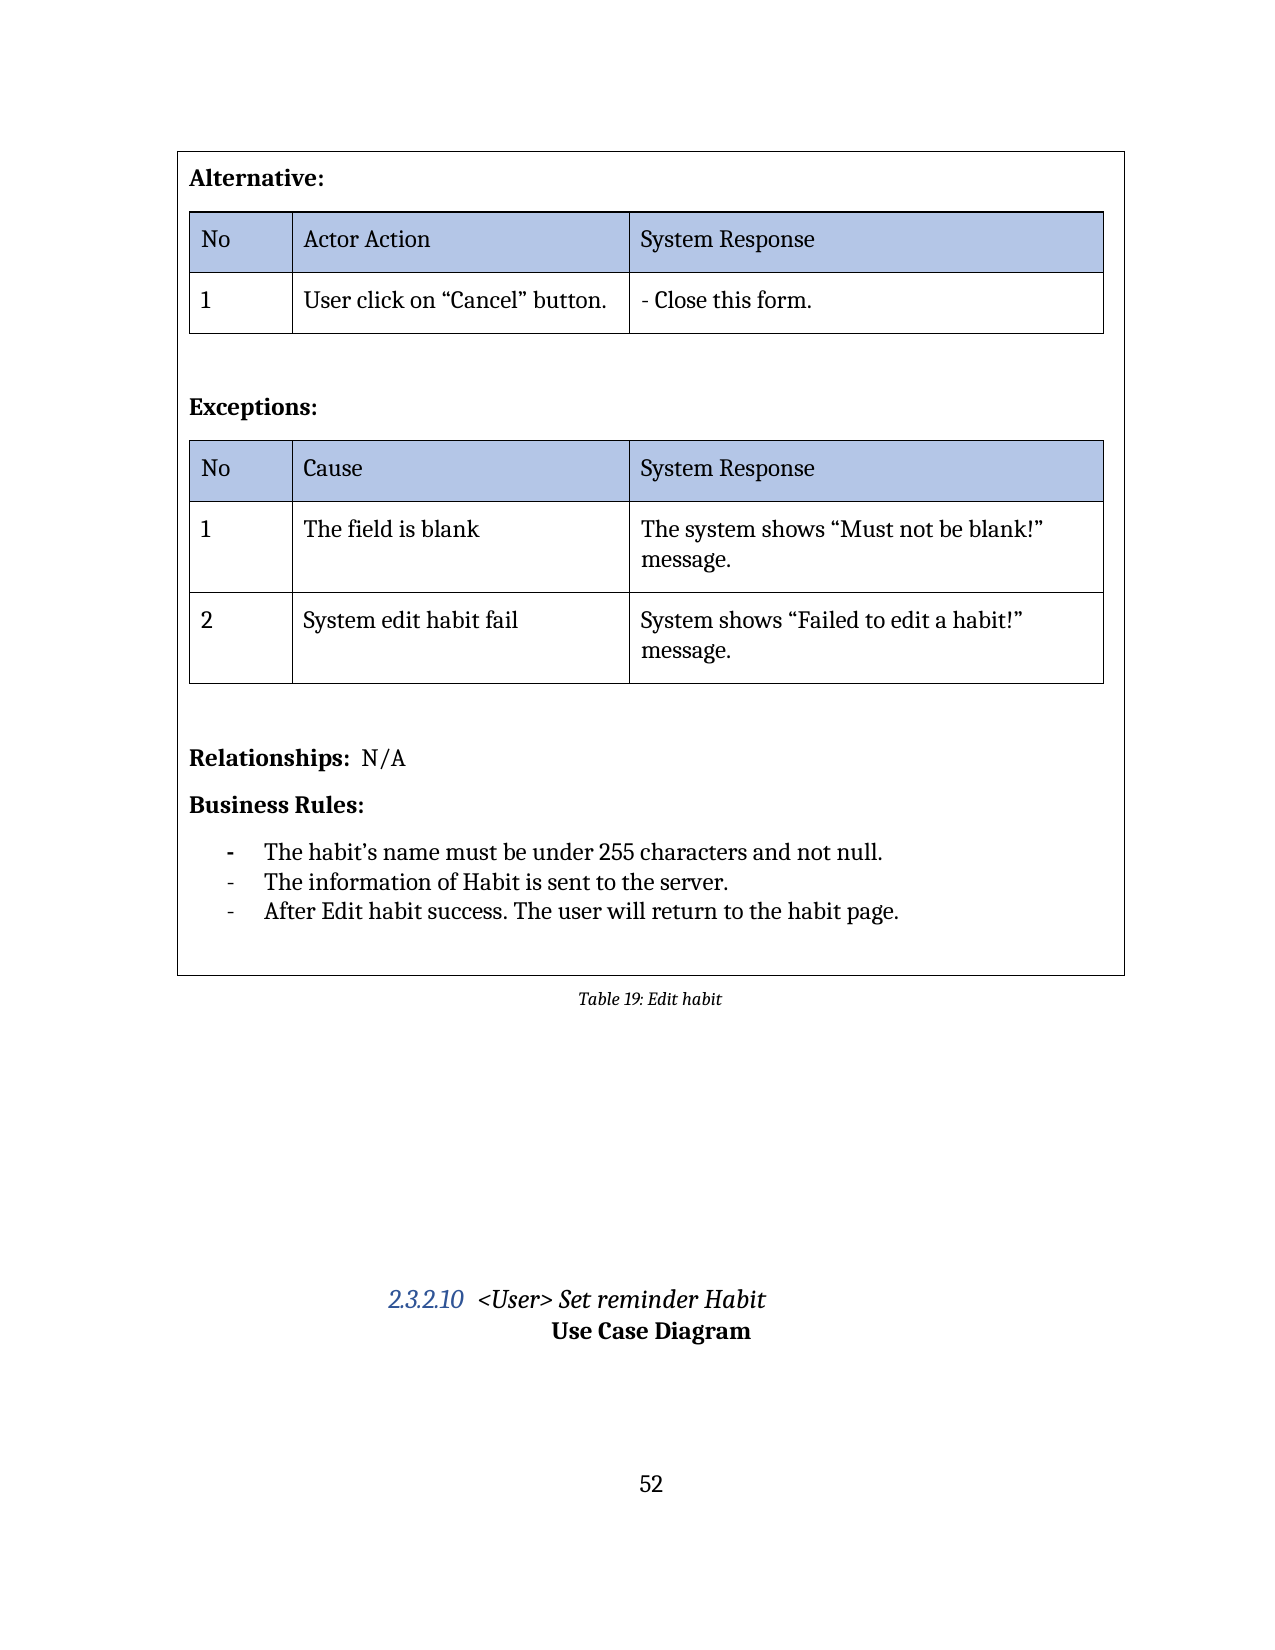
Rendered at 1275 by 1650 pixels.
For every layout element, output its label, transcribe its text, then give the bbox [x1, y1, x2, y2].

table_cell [178, 152, 1124, 975]
list Use Case Diagram [177, 1317, 1125, 1346]
text Table 19: Edit habit [177, 988, 1125, 1010]
list <User> Set reminder Habit [388, 1284, 1125, 1315]
